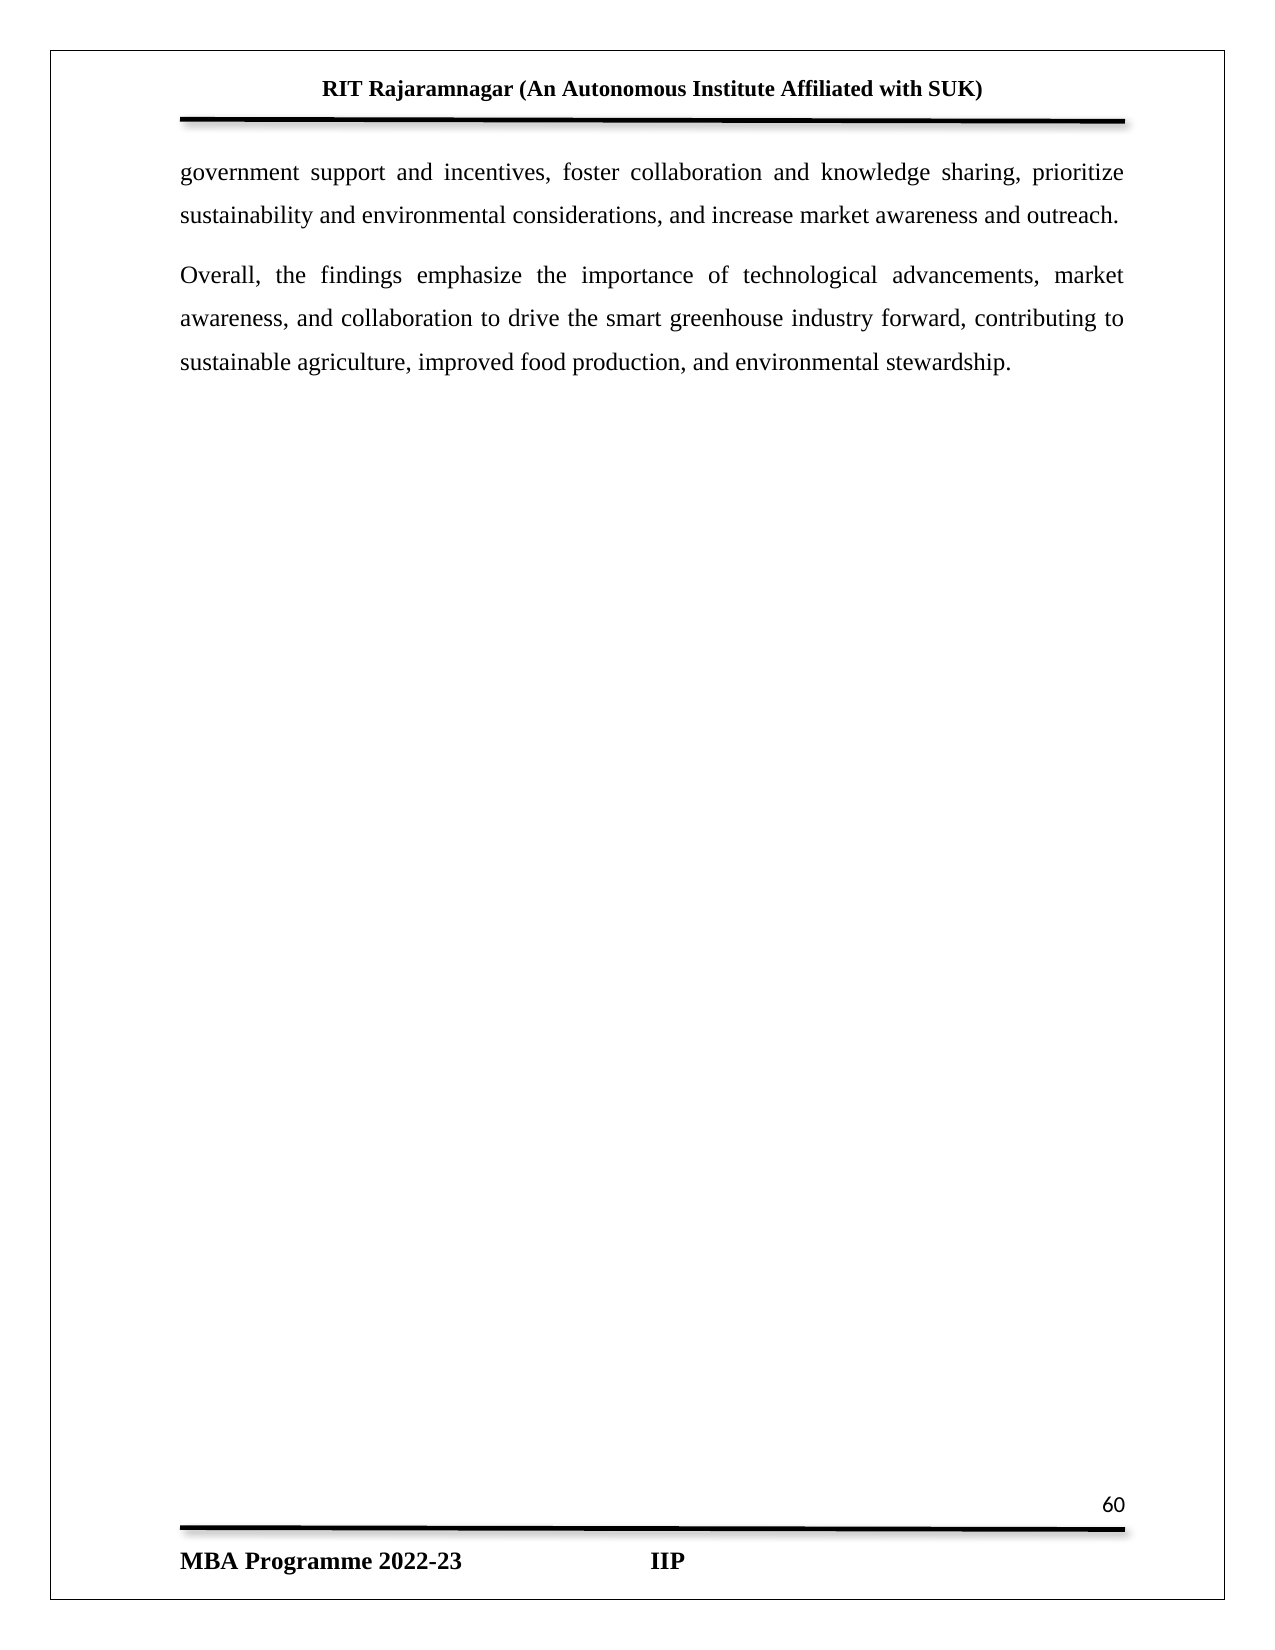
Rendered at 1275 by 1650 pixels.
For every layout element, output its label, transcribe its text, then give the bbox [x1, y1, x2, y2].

text Overall, the findings emphasize the importance of technological advancements, market awareness, and collaboration to drive the smart greenhouse industry forward, contributing to sustainable agriculture, improved food production, and environmental stewardship. [180, 260, 1125, 375]
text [180, 157, 1125, 229]
